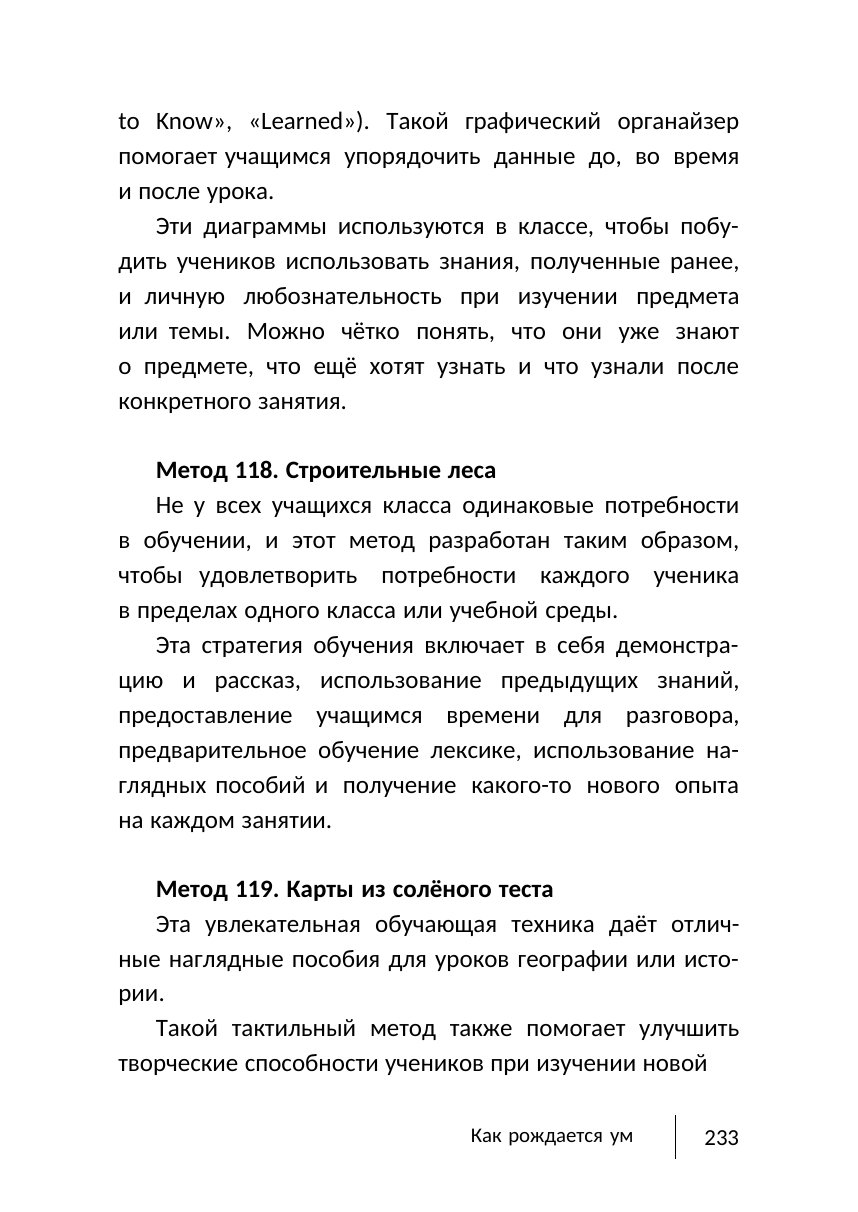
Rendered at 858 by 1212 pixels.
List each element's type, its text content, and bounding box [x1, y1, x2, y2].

text Эта увлекательная обучающая техника даёт отлич- ные наглядные пособия для уроков географии или исто- рии. [118, 908, 739, 1008]
subtitle Метод 118. Строительные леса [156, 454, 751, 485]
text to Know», «Learned»). Такой графический органайзер помогает учащимся упорядочить данные до, во время и после урока. [118, 105, 739, 206]
text Эти диаграммы используются в классе, чтобы побу- дить учеников использовать знания, полученные ранее, и личную любознательность при изучении предмета или темы. Можно чётко понять, что они уже знают о предмете, что ещё хотят узнать и что узнали после конкретного занятия. [118, 210, 739, 416]
text Такой тактильный метод также помогает улучшить творческие способности учеников при изучении новой [118, 1013, 739, 1078]
subtitle Метод 119. Карты из солёного теста [156, 873, 751, 904]
text Эта стратегия обучения включает в себя демонстра- цию и рассказ, использование предыдущих знаний, предоставление учащимся времени для разговора, предварительное обучение лексике, использование на- глядных пособий и получение какого-то нового опыта на каждом занятии. [118, 629, 739, 835]
text Не у всех учащихся класса одинаковые потребности в обучении, и этот метод разработан таким образом, чтобы удовлетворить потребности каждого ученика в пределах одного класса или учебной среды. [118, 489, 739, 625]
